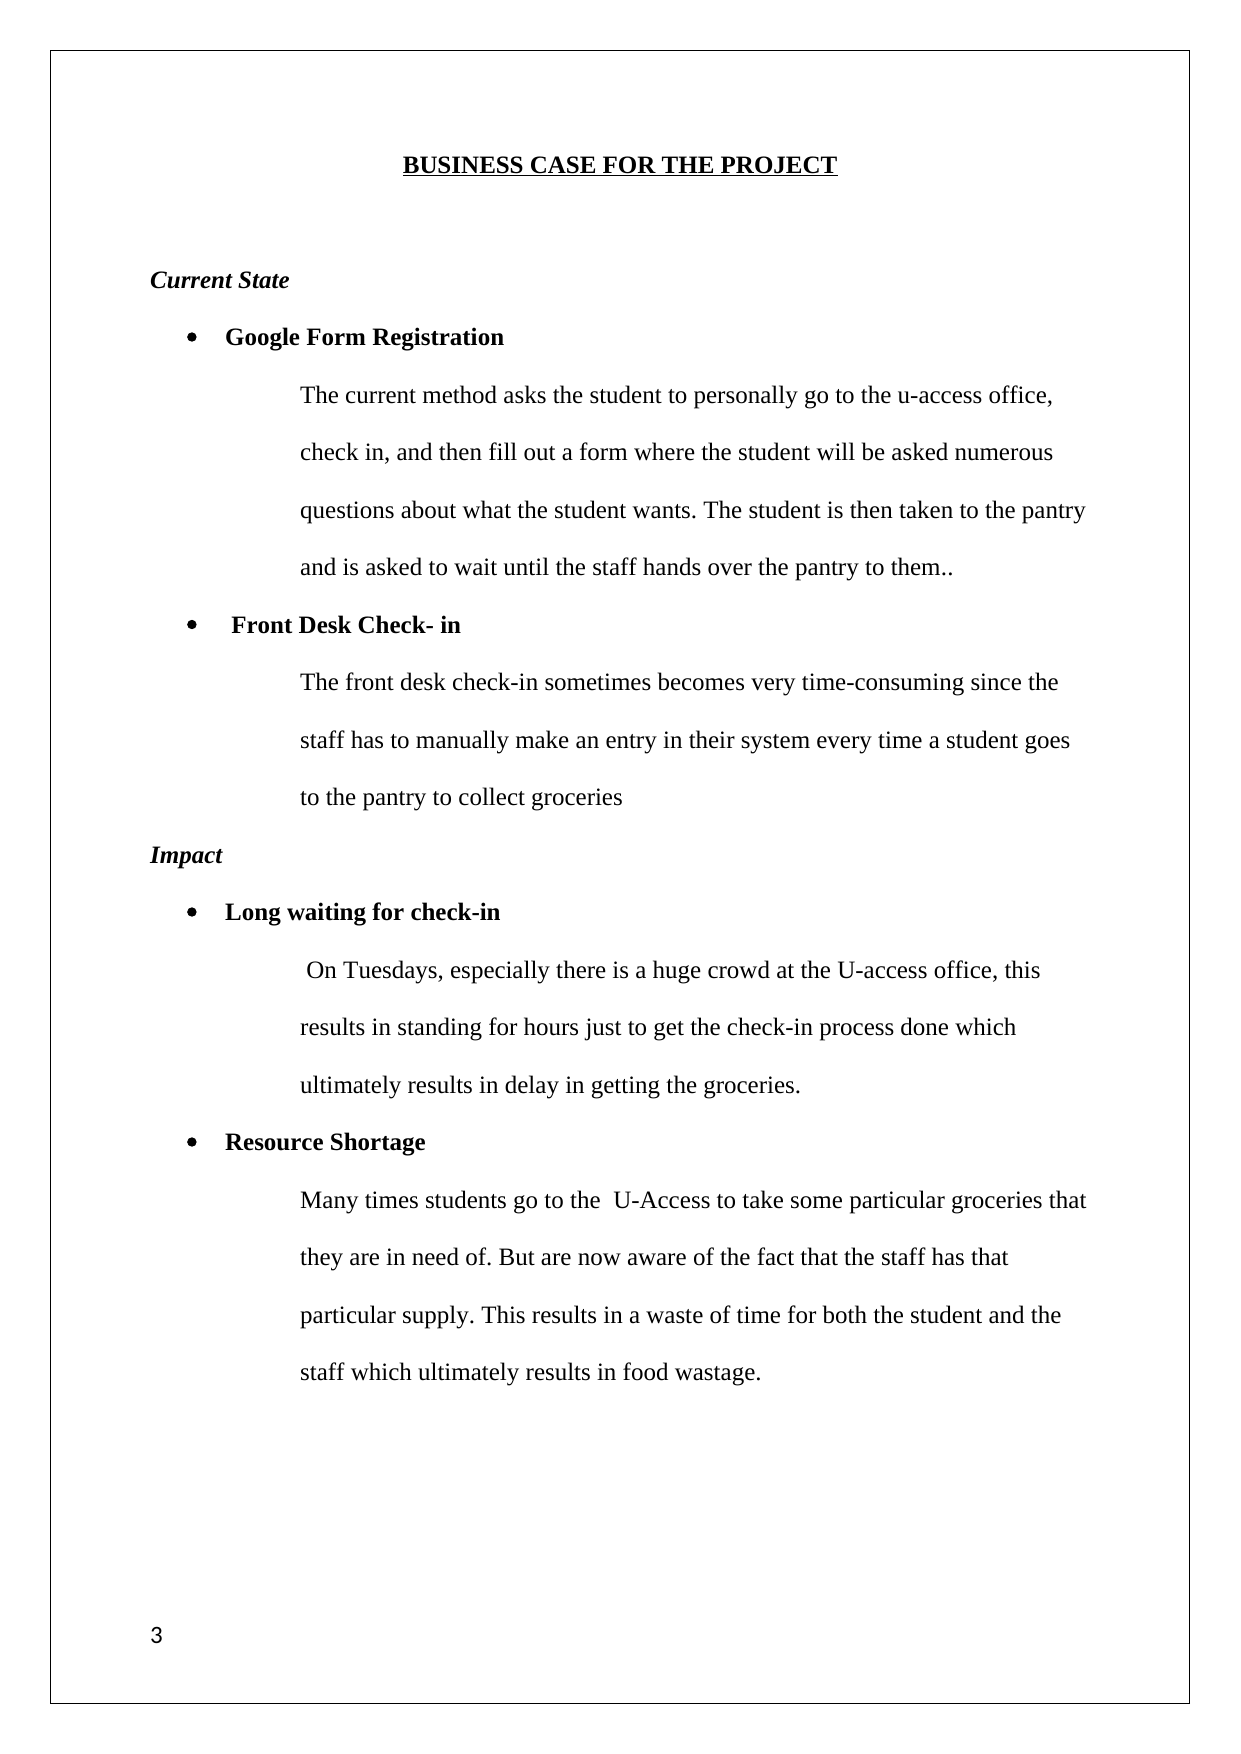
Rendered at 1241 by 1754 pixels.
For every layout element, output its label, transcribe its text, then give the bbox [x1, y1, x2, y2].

text Impact [150, 840, 1090, 869]
text Current State [150, 265, 1090, 294]
list The current method asks the student to personally go to the u-access office, check in, and then fill out a form where the student will be asked numerous questions about what the student wants. The student is then taken to the pantry and is asked to wait until the staff hands over the pantry to them.. [300, 380, 1090, 581]
text BUSINESS CASE FOR THE PROJECT [150, 150, 1090, 179]
list Long waiting for check-in [187, 897, 1090, 926]
list Resource Shortage [187, 1127, 1090, 1156]
list Many times students go to the U-Access to take some particular groceries that they are in need of. But are now aware of the fact that the staff has that particular supply. This results in a waste of time for both the student and the staff which ultimately results in food wastage. [300, 1185, 1090, 1386]
text The front desk check-in sometimes becomes very time-consuming since the staff has to manually make an entry in their system every time a student goes to the pantry to collect groceries [300, 667, 1090, 811]
list Front Desk Check- in [187, 610, 1090, 639]
list On Tuesdays, especially there is a huge crowd at the U-access office, this results in standing for hours just to get the check-in process done which ultimately results in delay in getting the groceries. [300, 955, 1090, 1099]
list Google Form Registration [187, 322, 1090, 351]
